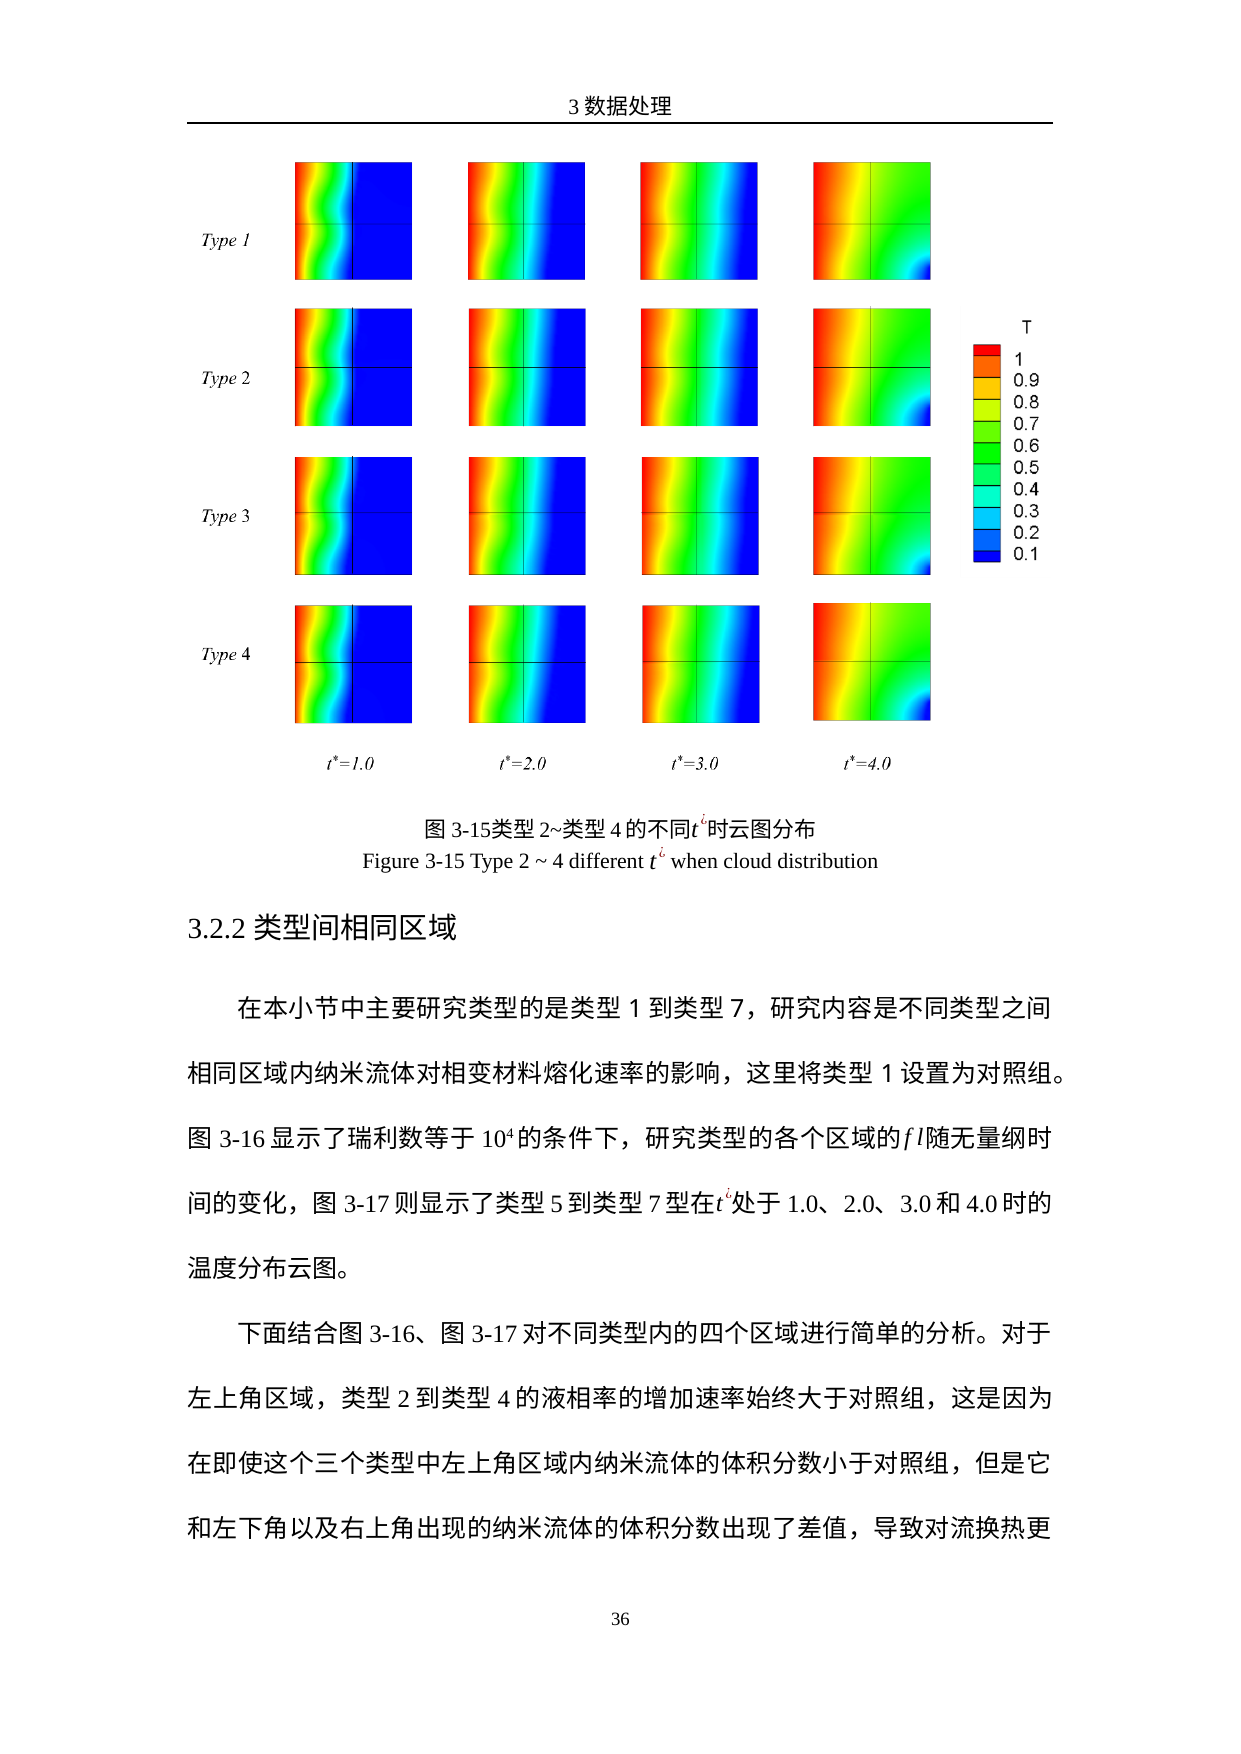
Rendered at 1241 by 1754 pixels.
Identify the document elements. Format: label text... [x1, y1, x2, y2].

subtitle 类型间相同区域 [187, 893, 1053, 958]
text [187, 1299, 1053, 1559]
picture [189, 162, 1052, 785]
